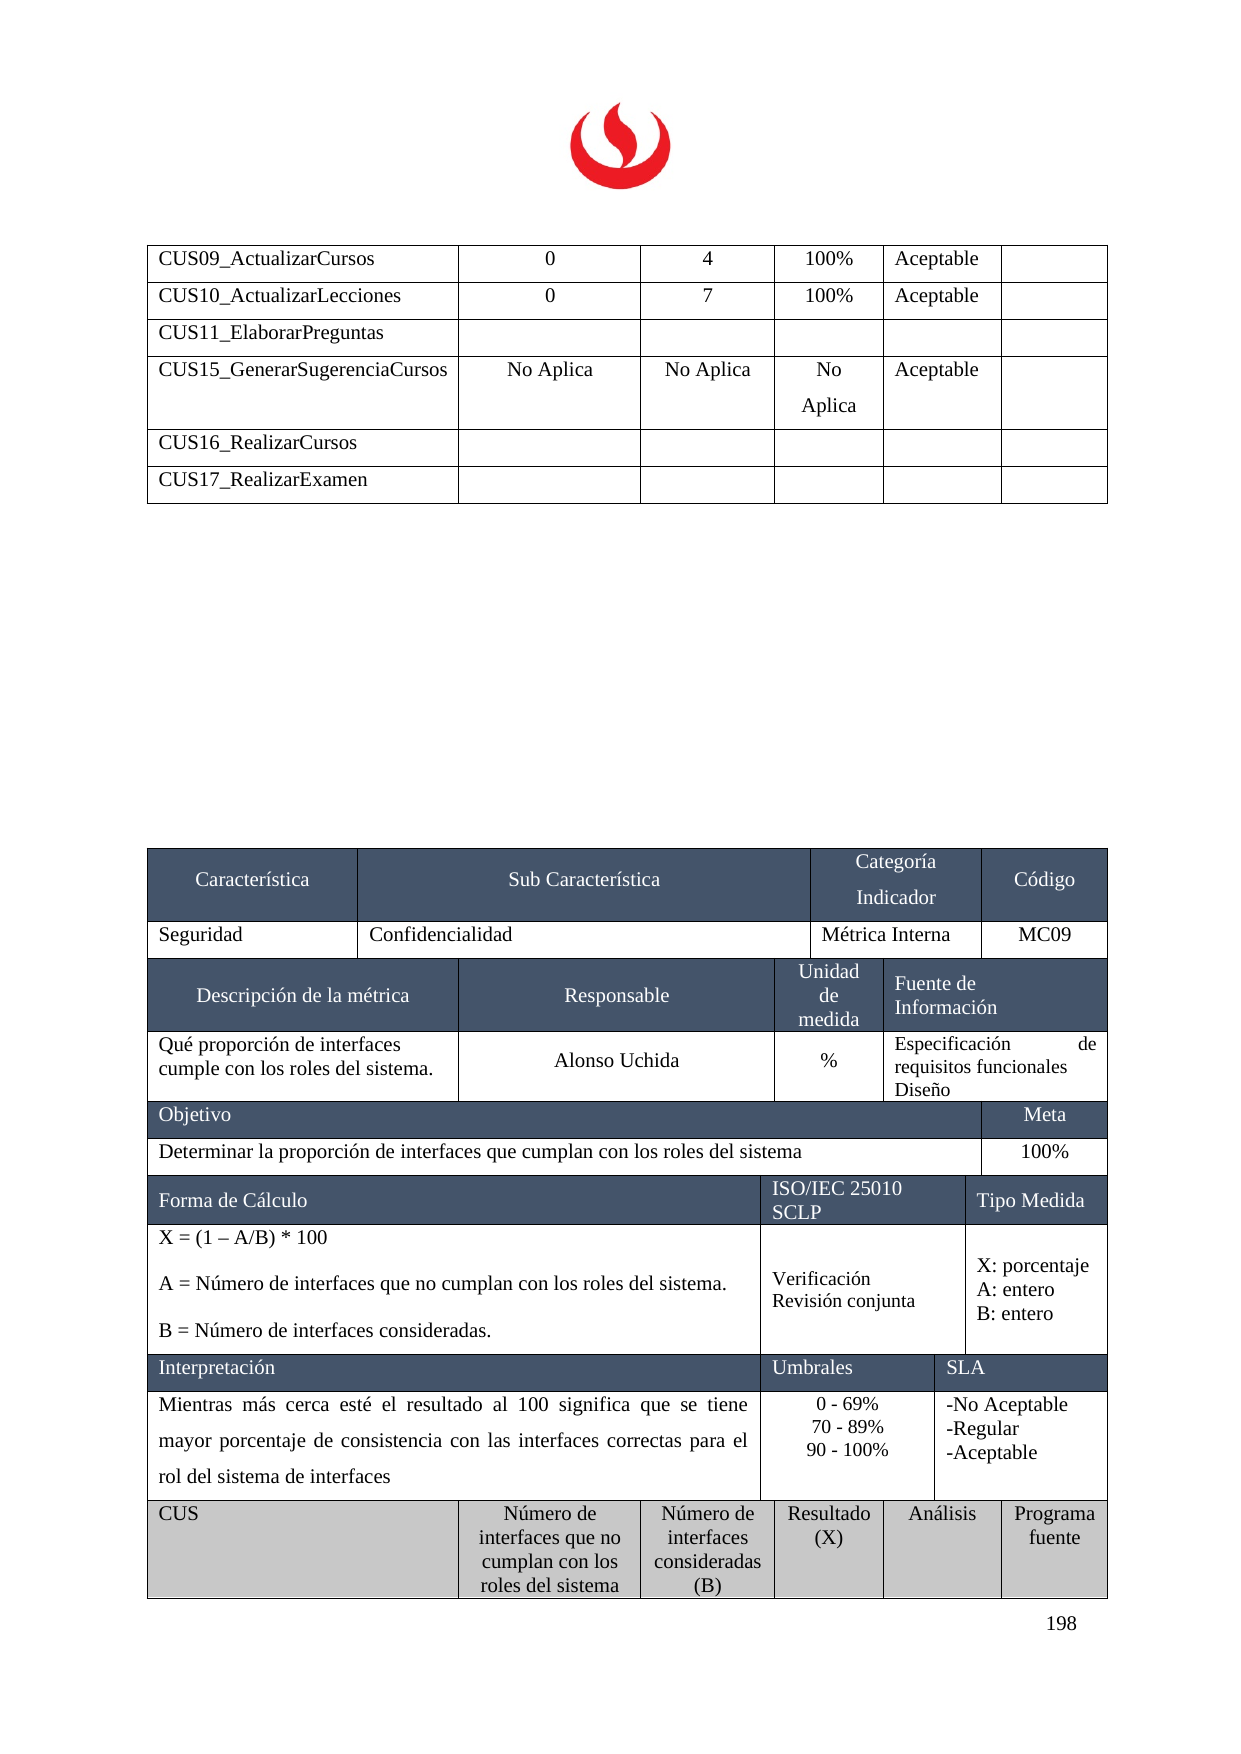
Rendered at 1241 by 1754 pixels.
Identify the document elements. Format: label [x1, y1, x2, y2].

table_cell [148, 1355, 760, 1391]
picture [497, 70, 744, 221]
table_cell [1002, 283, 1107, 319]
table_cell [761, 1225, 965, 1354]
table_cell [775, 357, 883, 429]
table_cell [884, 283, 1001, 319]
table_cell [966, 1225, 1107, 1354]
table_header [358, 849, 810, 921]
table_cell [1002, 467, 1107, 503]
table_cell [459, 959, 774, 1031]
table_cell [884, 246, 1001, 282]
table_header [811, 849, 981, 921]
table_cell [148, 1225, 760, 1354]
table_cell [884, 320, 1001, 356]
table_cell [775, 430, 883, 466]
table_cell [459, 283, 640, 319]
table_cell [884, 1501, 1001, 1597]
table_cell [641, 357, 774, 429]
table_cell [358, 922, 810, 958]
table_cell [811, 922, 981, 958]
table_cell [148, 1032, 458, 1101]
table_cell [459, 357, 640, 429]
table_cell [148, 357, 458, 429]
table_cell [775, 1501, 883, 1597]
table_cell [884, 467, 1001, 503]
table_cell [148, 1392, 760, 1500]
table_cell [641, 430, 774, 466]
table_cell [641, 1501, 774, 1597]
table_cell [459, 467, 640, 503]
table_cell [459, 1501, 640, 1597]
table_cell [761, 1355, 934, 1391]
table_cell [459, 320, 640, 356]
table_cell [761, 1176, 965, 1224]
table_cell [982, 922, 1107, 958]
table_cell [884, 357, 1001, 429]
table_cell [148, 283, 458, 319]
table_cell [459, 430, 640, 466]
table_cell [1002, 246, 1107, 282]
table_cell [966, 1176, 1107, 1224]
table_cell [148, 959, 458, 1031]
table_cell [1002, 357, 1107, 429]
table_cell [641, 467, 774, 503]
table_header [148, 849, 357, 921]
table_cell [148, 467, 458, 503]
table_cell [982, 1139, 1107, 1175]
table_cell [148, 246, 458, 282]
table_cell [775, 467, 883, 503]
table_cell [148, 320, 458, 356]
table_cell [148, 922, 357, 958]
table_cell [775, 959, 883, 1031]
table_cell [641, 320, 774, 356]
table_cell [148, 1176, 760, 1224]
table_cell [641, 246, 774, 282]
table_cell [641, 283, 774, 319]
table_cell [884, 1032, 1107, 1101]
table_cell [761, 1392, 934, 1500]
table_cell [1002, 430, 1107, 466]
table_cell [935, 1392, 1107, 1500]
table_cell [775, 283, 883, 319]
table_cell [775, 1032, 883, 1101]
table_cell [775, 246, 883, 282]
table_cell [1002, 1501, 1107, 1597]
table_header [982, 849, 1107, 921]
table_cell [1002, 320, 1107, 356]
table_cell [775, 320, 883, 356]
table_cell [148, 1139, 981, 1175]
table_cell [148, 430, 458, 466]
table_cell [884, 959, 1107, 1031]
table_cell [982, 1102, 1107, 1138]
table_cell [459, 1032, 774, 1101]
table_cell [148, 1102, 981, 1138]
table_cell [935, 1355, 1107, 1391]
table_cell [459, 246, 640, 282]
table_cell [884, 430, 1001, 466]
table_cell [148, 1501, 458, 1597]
